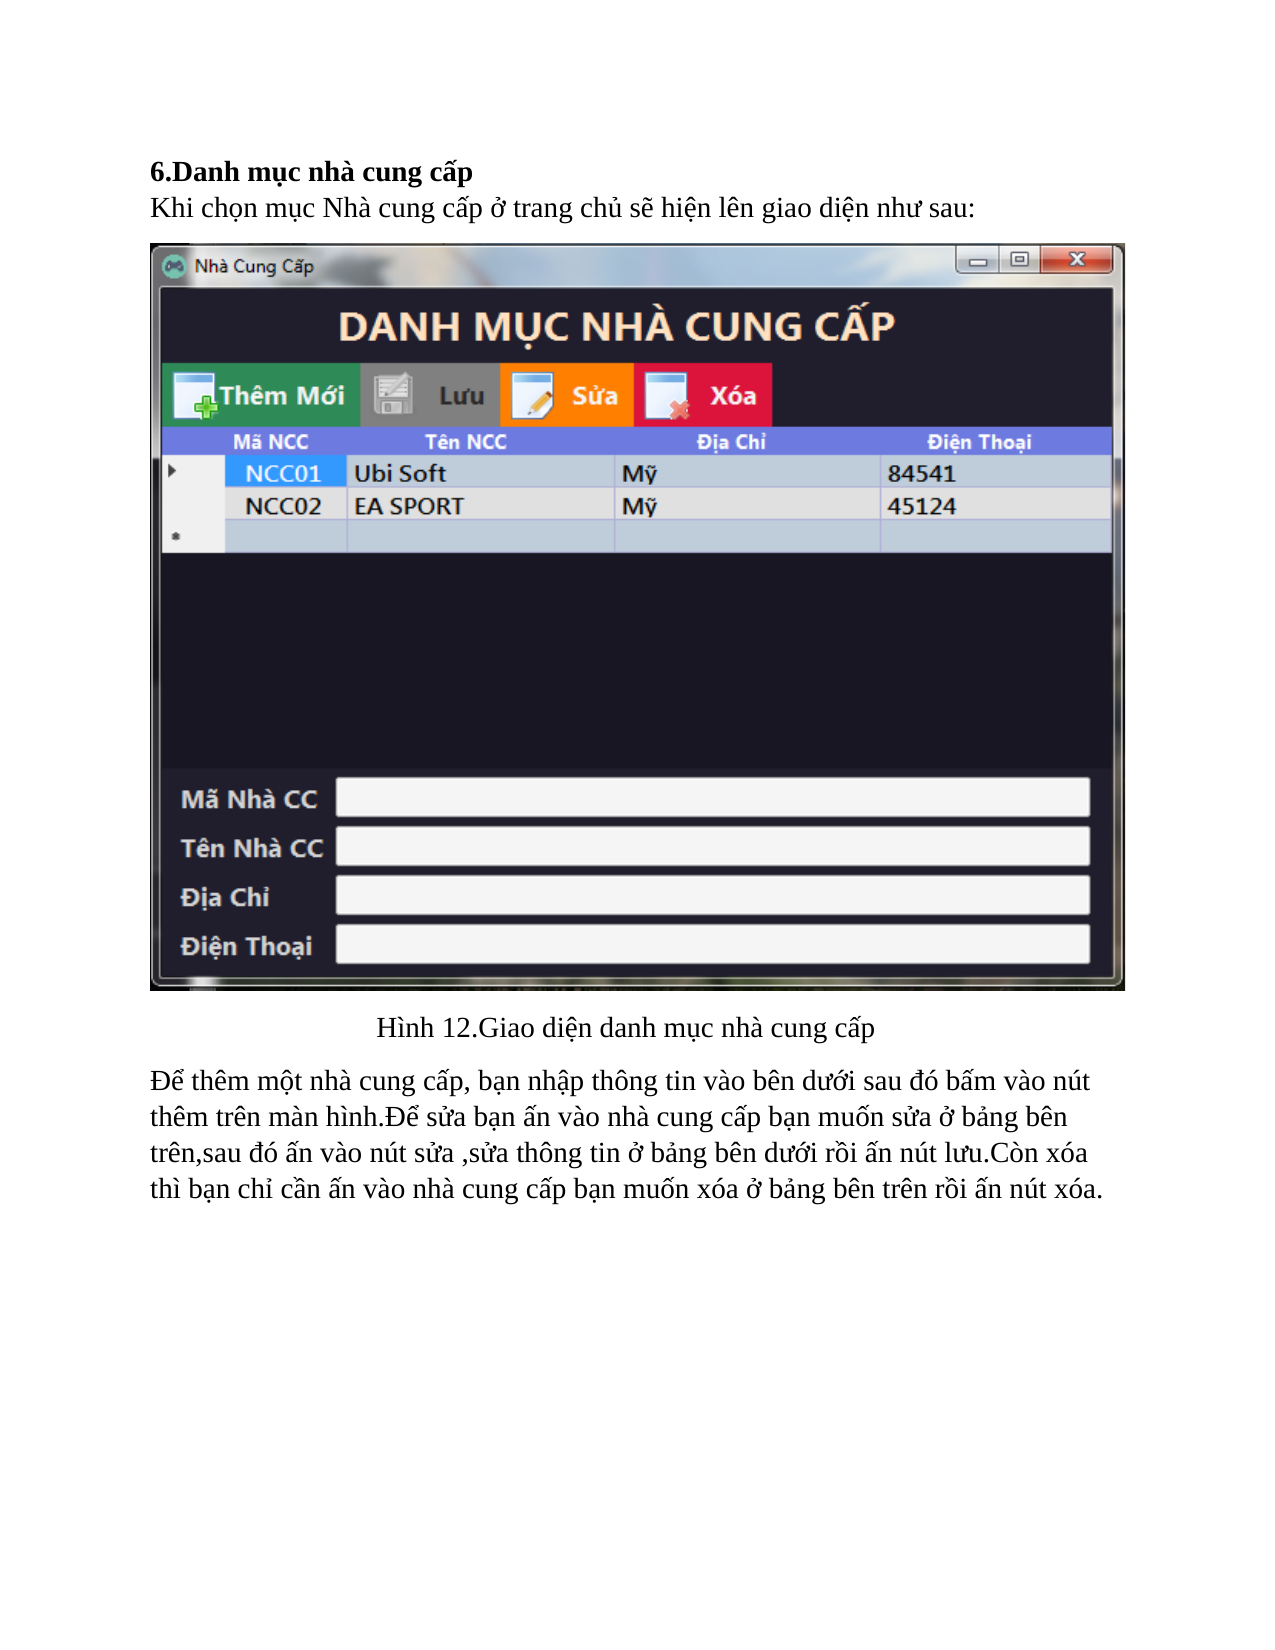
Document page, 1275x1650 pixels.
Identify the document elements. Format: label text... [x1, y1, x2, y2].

subtitle 6.Danh mục nhà cung cấp [150, 154, 1125, 188]
text Để thêm một nhà cung cấp, bạn nhập thông tin vào bên dưới sau đó bấm vào nút thêm trên màn hình.Để sửa bạn ấn vào nhà cung cấp bạn muốn sửa ở bảng bên trên,sau đó ấn vào nút sửa ,sửa thông tin ở bảng bên dưới rồi ấn nút lưu.Còn xóa thì bạn chỉ cần ấn vào nhà cung cấp bạn muốn xóa ở bảng bên trên rồi ấn nút xóa. [150, 1063, 1125, 1205]
text Hình 12.Giao diện danh mục nhà cung cấp [150, 1010, 1125, 1043]
picture [150, 243, 1125, 991]
text Khi chọn mục Nhà cung cấp ở trang chủ sẽ hiện lên giao diện như sau: [150, 190, 1125, 224]
